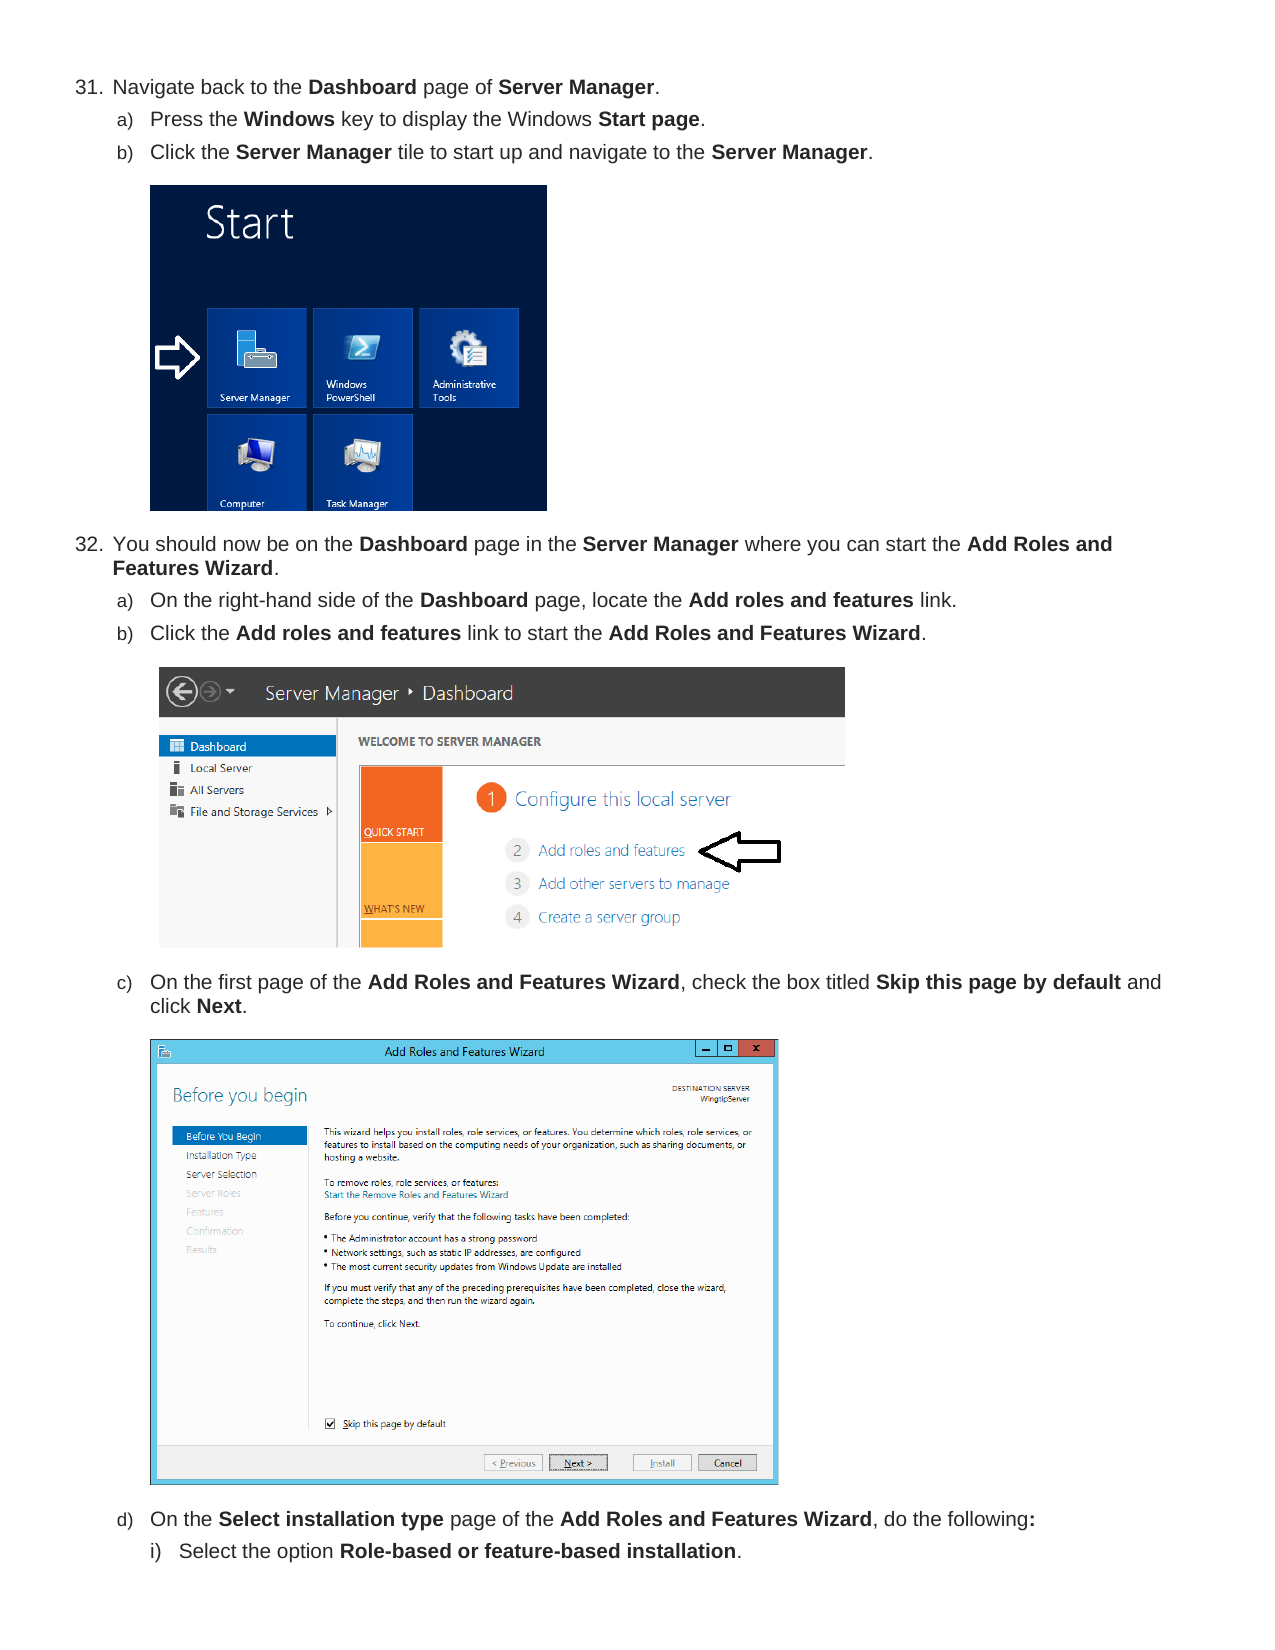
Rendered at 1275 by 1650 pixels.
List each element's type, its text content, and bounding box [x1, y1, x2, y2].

list On the Select installation type page of the Add Roles and Features Wizard, do the following: [117, 1507, 1200, 1531]
list On the first page of the Add Roles and Features Wizard, check the box titled Skip this page by default and click Next. [117, 970, 1200, 1018]
list On the right-hand side of the Dashboard page, locate the Add roles and features link. [117, 588, 1200, 612]
list Navigate back to the Dashboard page of Server Manager. [75, 75, 1200, 99]
list You should now be on the Dashboard page in the Server Manager where you can start the Add Roles and Features Wizard. [75, 532, 1200, 580]
list Select the option Role-based or feature-based installation. [150, 1539, 1200, 1563]
list Click the Server Manager tile to start up and navigate to the Server Manager. [117, 139, 1200, 163]
picture [150, 1039, 779, 1485]
picture [150, 185, 547, 511]
list Press the Windows key to display the Windows Start page. [117, 107, 1200, 131]
list Click the Add roles and features link to start the Add Roles and Features Wizard. [117, 621, 1200, 644]
picture [155, 666, 853, 948]
